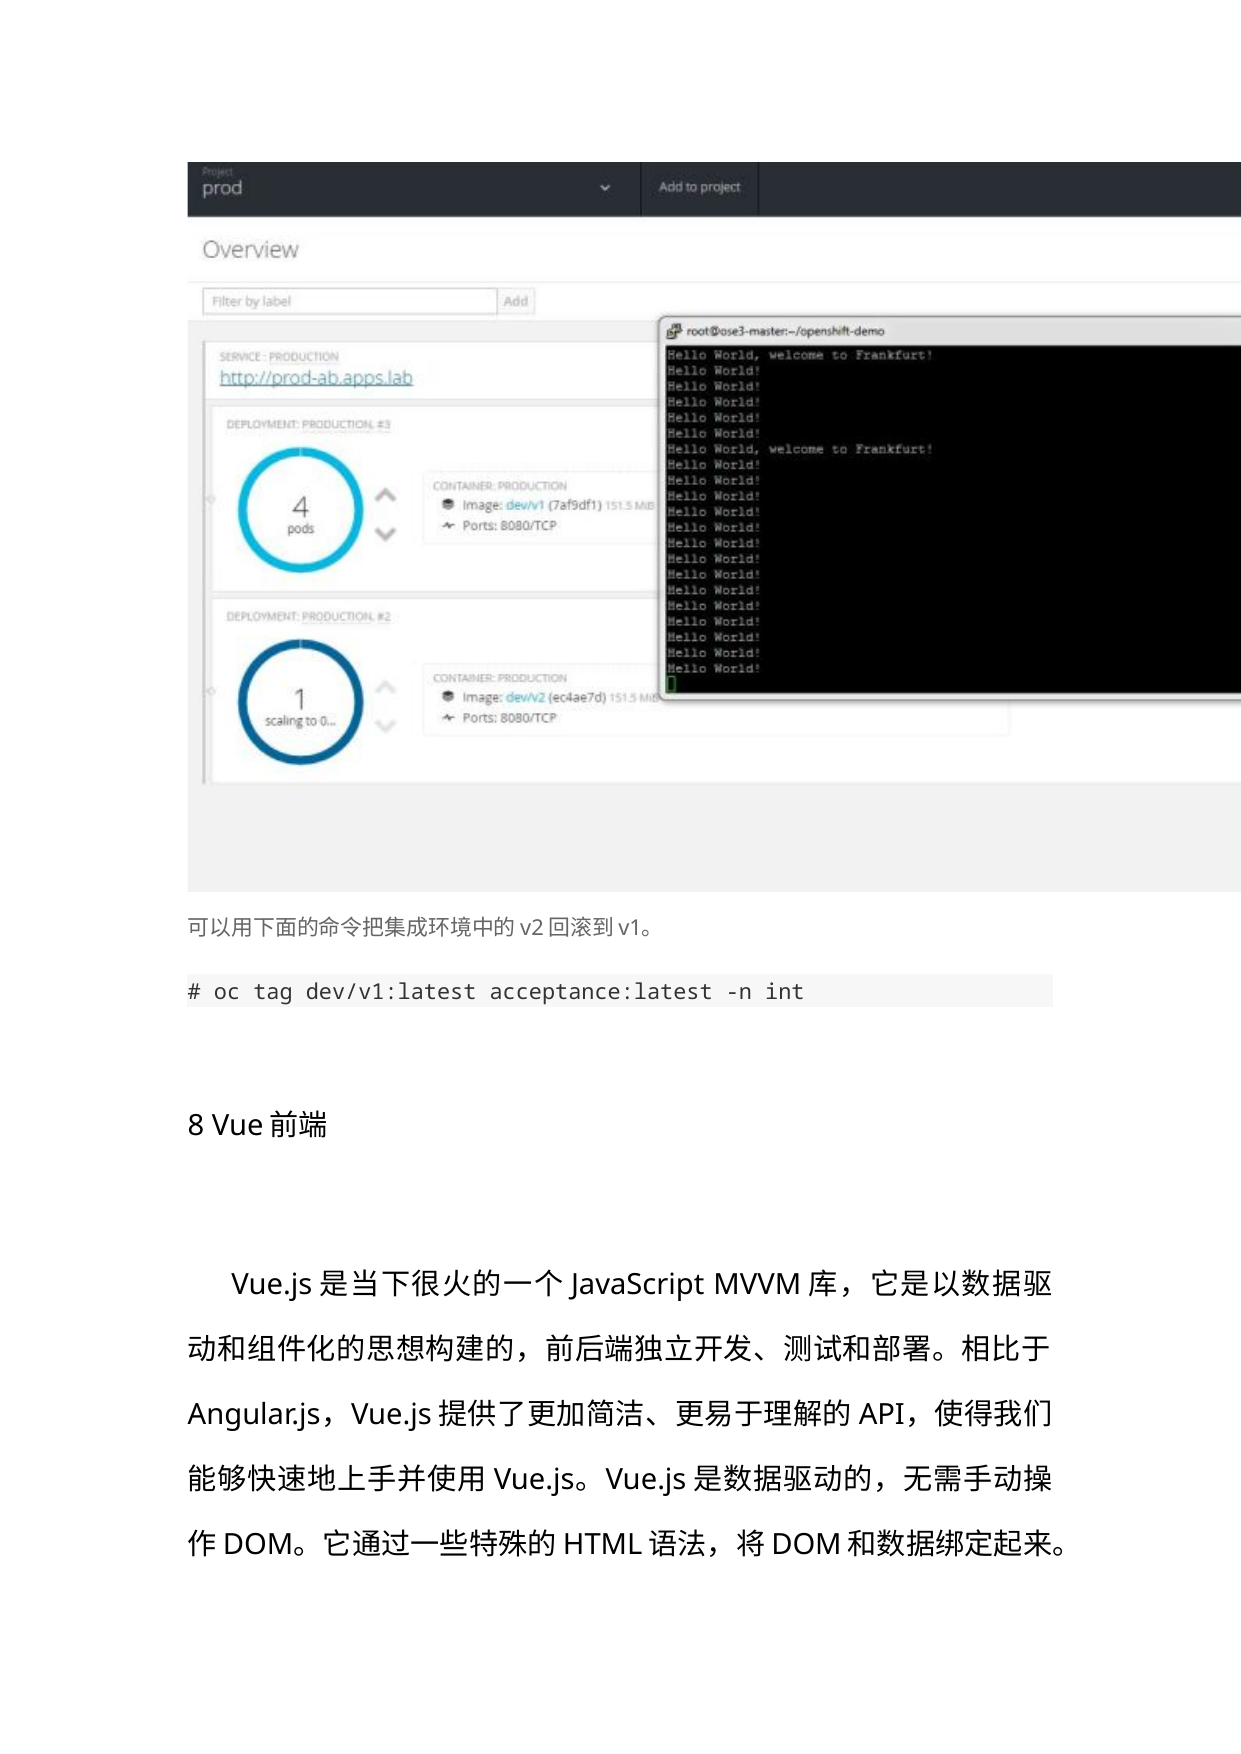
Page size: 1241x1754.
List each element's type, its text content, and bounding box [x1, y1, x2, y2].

subtitle 8 Vue前端 [187, 1091, 1053, 1156]
text # oc tag dev/v1:latest acceptance:latest -n int [187, 974, 1053, 1007]
text 可以用下面的命令把集成环境中的v2回滚到v1。 [187, 909, 1053, 974]
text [187, 1249, 1053, 1574]
picture [187, 162, 1241, 892]
